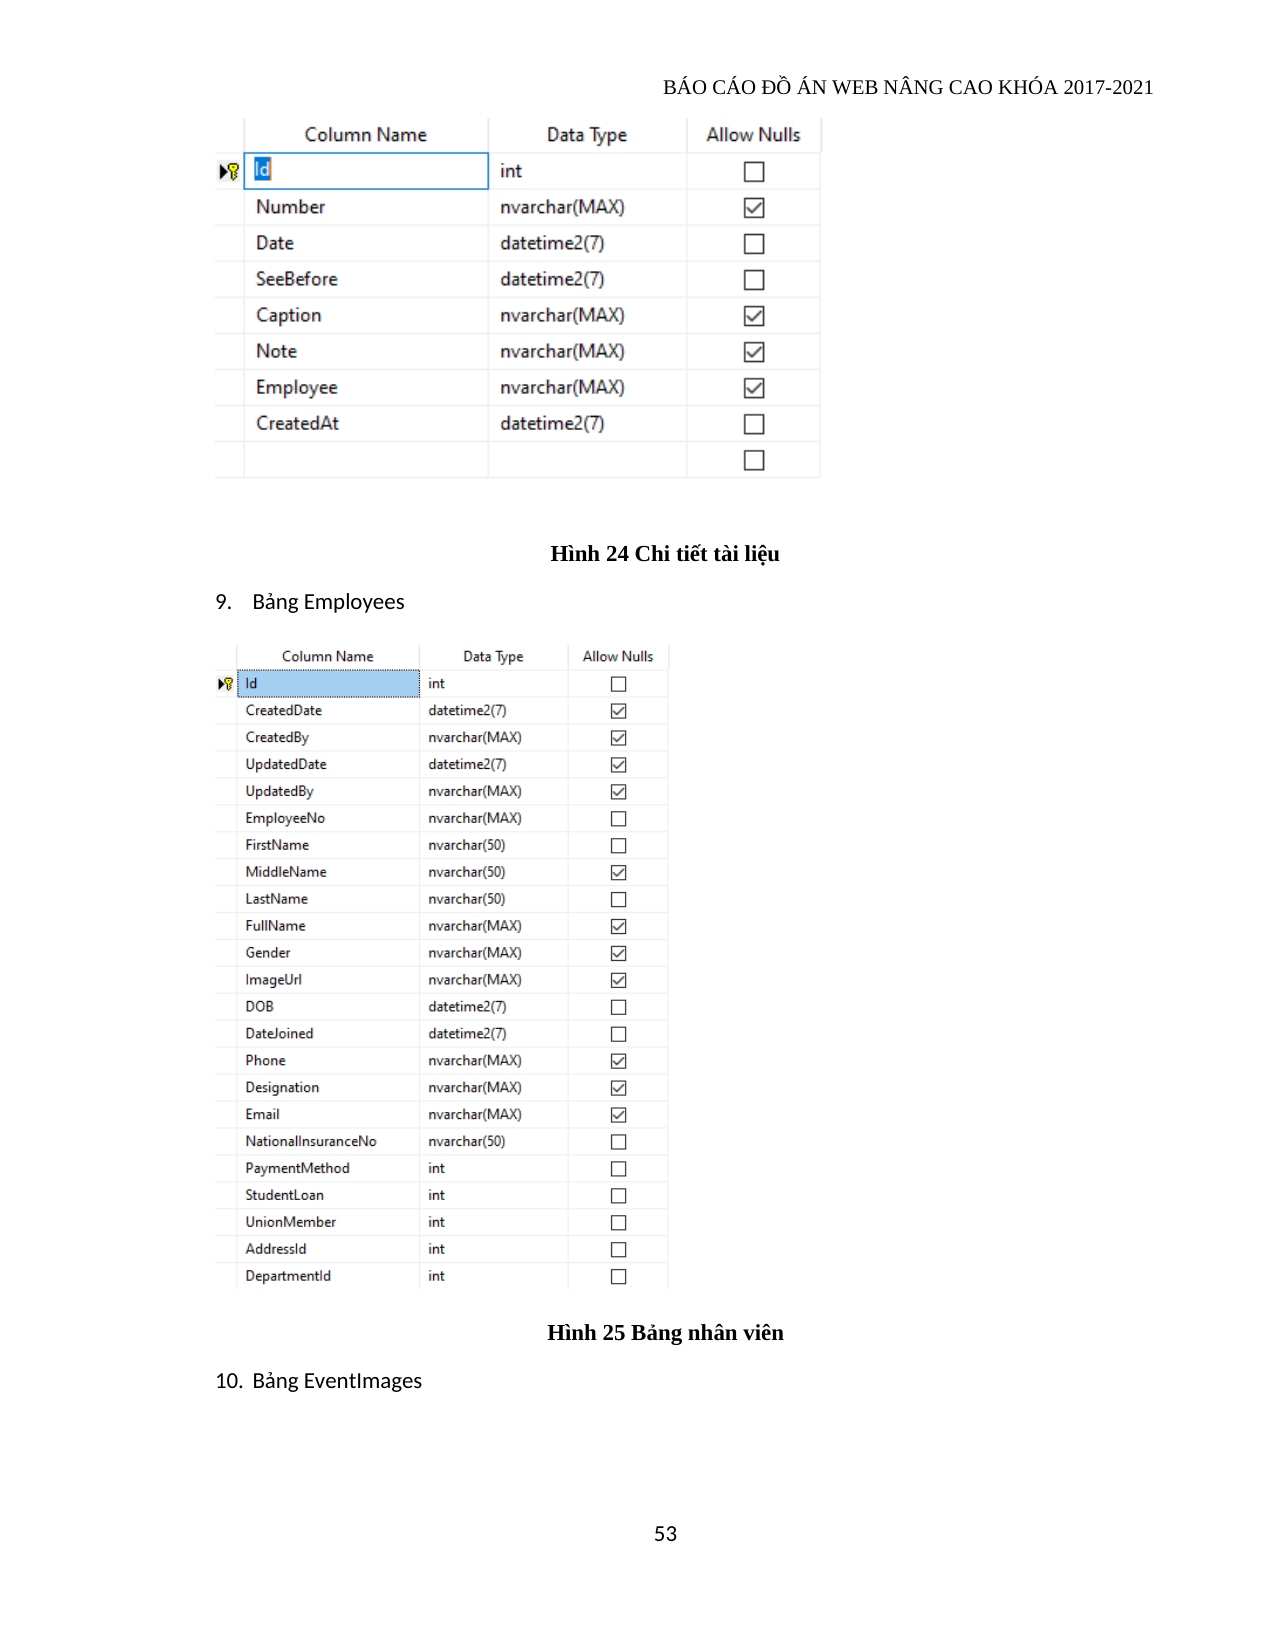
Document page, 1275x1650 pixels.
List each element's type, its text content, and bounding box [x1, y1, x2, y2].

picture [214, 645, 1192, 1289]
text Hình 25 Bảng nhân viên [177, 1319, 1153, 1346]
list Bảng EventImages [215, 1367, 1153, 1394]
picture [214, 118, 1187, 510]
text Hình 24 Chi tiết tài liệu [177, 540, 1153, 566]
list Bảng Employees [215, 587, 1153, 615]
